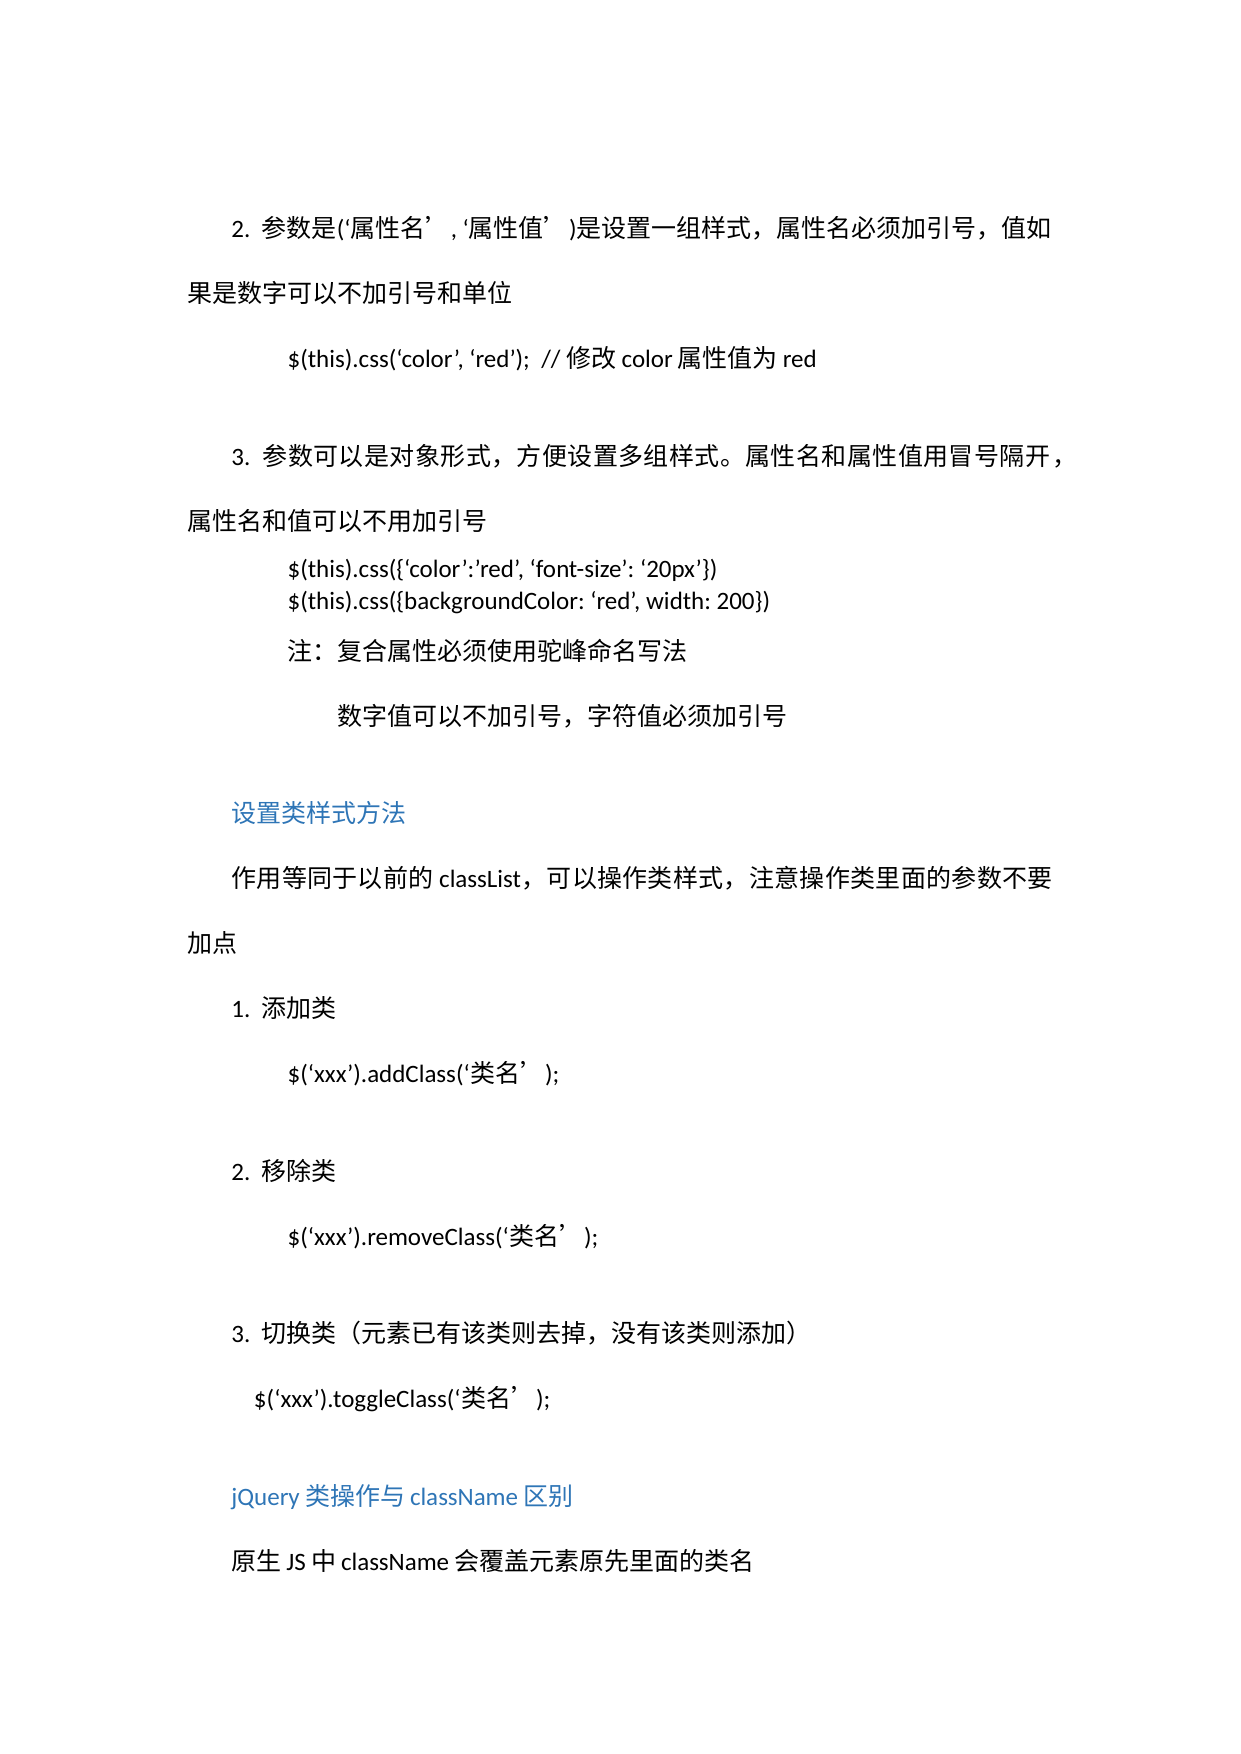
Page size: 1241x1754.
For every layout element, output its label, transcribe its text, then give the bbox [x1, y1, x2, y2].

list 数字值可以不加引号，字符值必须加引号 [187, 682, 1053, 747]
list 作用等同于以前的classList，可以操作类样式，注意操作类里面的参数不要加点 [187, 844, 1053, 974]
list 参数是(‘属性名’, ‘属性值’)是设置一组样式，属性名必须加引号，值如果是数字可以不加引号和单位 [187, 194, 1053, 324]
list 添加类 [187, 974, 1053, 1039]
list $(‘xxx’).toggleClass(‘类名’); [187, 1364, 1053, 1429]
list 参数可以是对象形式，方便设置多组样式。属性名和属性值用冒号隔开，属性名和值可以不用加引号 [187, 422, 1053, 552]
list jQuery类操作与className区别 [187, 1462, 1053, 1527]
list $(this).css({‘color’:’red’, ‘font-size’: ‘20px’}) [187, 552, 1053, 584]
list 切换类（元素已有该类则去掉，没有该类则添加） [187, 1299, 1053, 1364]
list 原生JS中className会覆盖元素原先里面的类名 [187, 1527, 1053, 1592]
list $(‘xxx’).addClass(‘类名’); [187, 1039, 1053, 1104]
list 移除类 [187, 1137, 1053, 1202]
list $(‘xxx’).removeClass(‘类名’); [187, 1202, 1053, 1267]
list 注：复合属性必须使用驼峰命名写法 [187, 617, 1053, 682]
list $(this).css({backgroundColor: ‘red’, width: 200}) [187, 584, 1053, 617]
list 设置类样式方法 [187, 779, 1053, 844]
list $(this).css(‘color’, ‘red’); // 修改color属性值为red [187, 324, 1053, 389]
